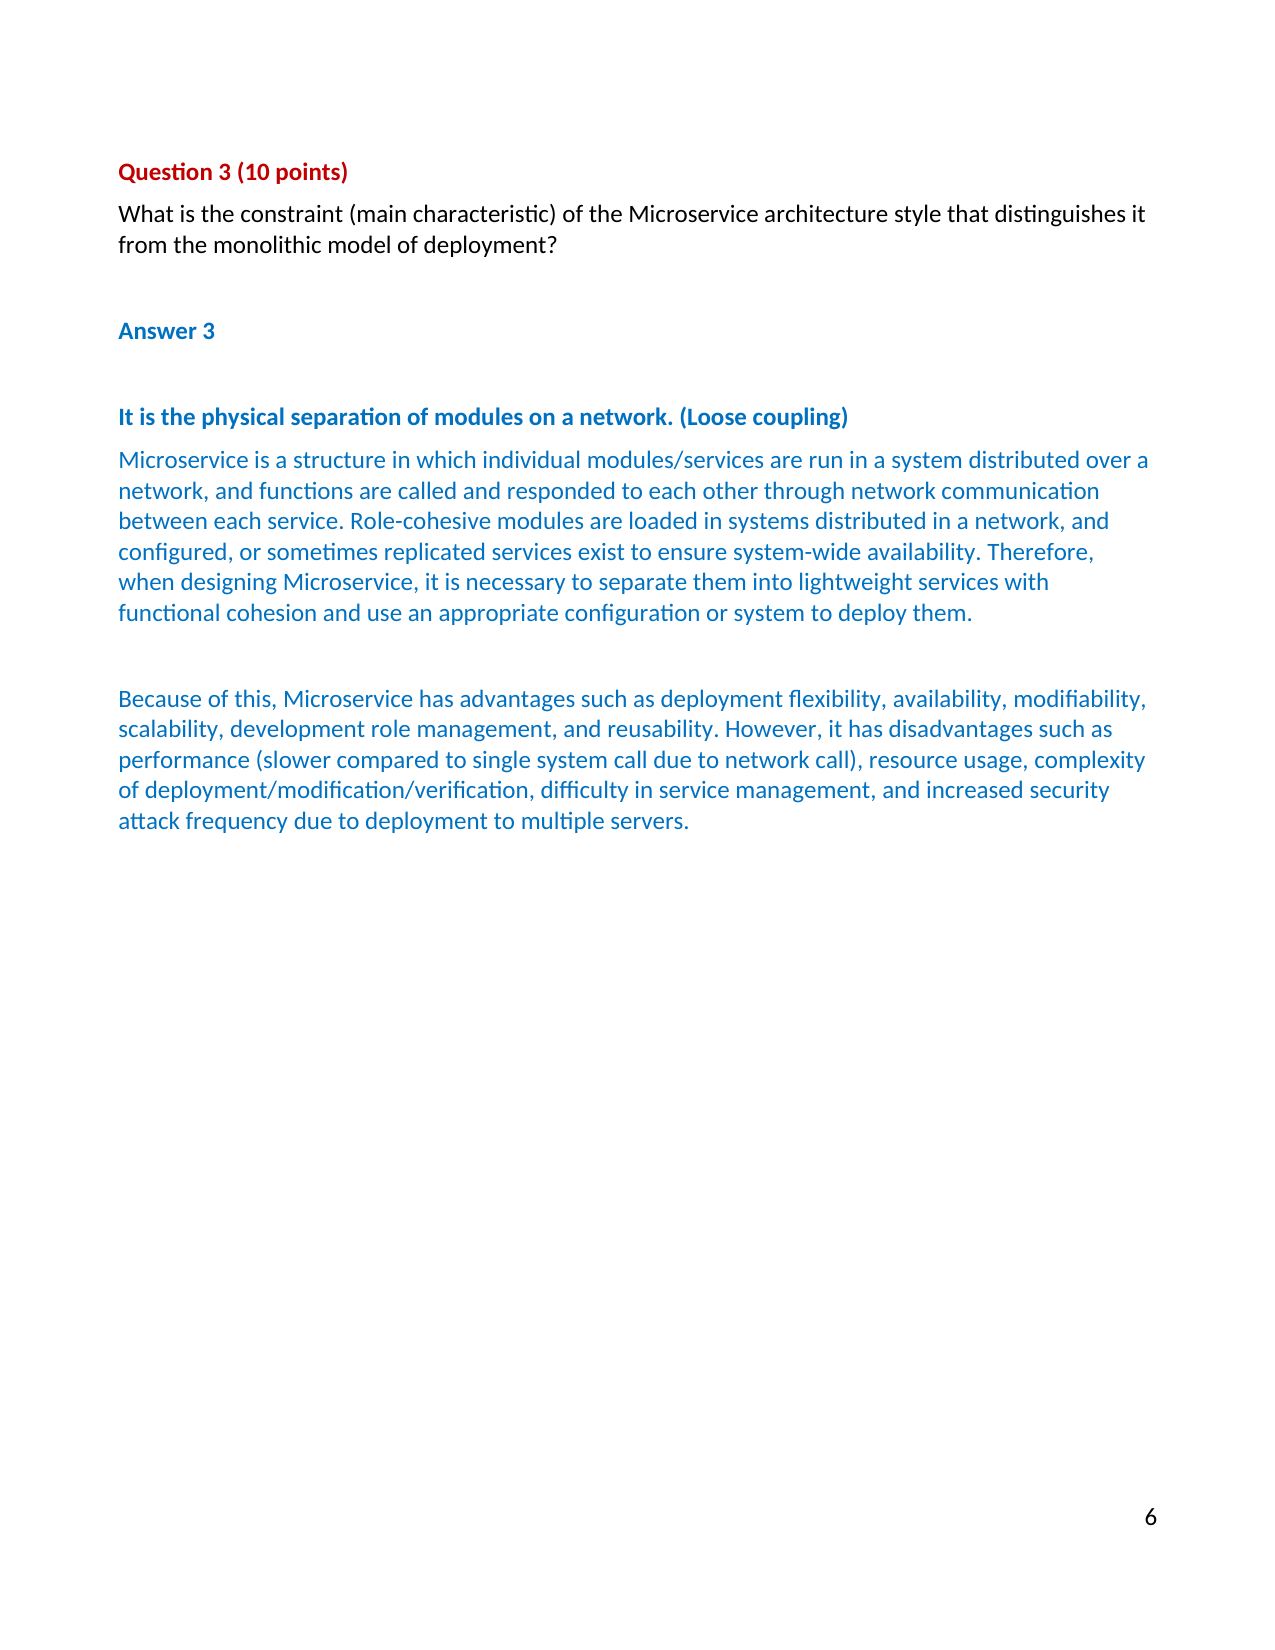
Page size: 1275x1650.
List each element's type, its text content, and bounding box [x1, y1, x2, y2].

text Question 3 (10 points) [118, 156, 1157, 186]
text What is the constraint (main characteristic) of the Microservice architecture style that distinguishes it from the monolithic model of deployment? [118, 199, 1157, 260]
text It is the physical separation of modules on a network. (Loose coupling) [118, 401, 1157, 432]
text Microservice is a structure in which individual modules/services are run in a system distributed over a network, and functions are called and responded to each other through network communication between each service. Role-cohesive modules are loaded in systems distributed in a network, and configured, or sometimes replicated services exist to ensure system-wide availability. Therefore, when designing Microservice, it is necessary to separate them into lightweight services with functional cohesion and use an appropriate configuration or system to deploy them. [118, 444, 1157, 627]
text Answer 3 [118, 315, 1157, 346]
text Because of this, Microservice has advantages such as deployment flexibility, availability, modifiability, scalability, development role management, and reusability. However, it has disadvantages such as performance (slower compared to single system call due to network call), resource usage, complexity of deployment/modification/verification, difficulty in service management, and increased security attack frequency due to deployment to multiple servers. [118, 683, 1157, 836]
